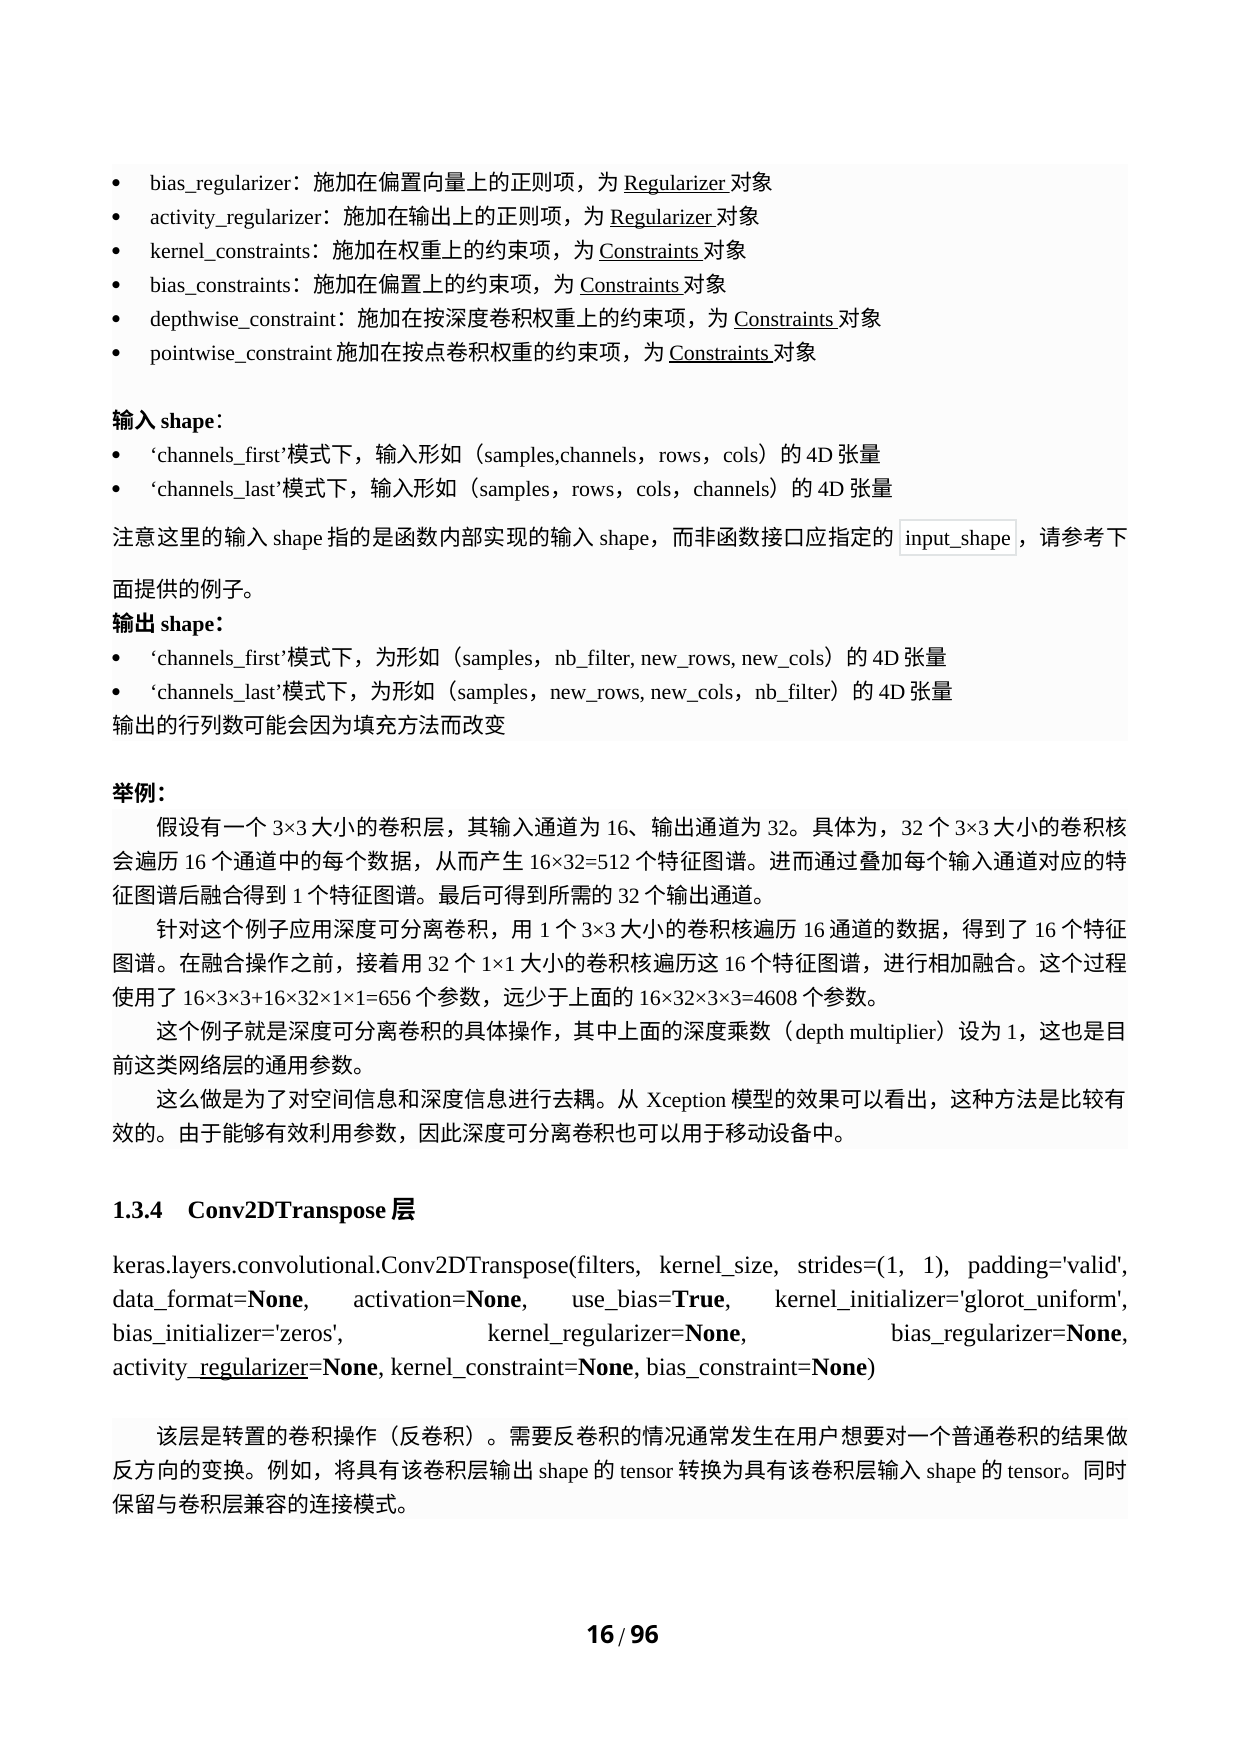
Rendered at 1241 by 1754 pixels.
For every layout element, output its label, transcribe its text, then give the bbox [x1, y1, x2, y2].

text 这么做是为了对空间信息和深度信息进行去耦。从Xception模型的效果可以看出，这种方法是比较有效的。由于能够有效利用参数，因此深度可分离卷积也可以用于移动设备中。 [112, 1081, 1128, 1149]
text keras.layers.convolutional.Conv2DTranspose(filters, kernel_size, strides=(1, 1), padding='valid', data_format=None, activation=None, use_bias=True, kernel_initializer='glorot_uniform', bias_initializer='zeros', kernel_regularizer=None, bias_regularizer=None, activity_regularizer=None, kernel_constraint=None, bias_constraint=None) [112, 1248, 1128, 1384]
text 这个例子就是深度可分离卷积的具体操作，其中上面的深度乘数（depth multiplier）设为1，这也是目前这类网络层的通用参数。 [112, 1013, 1128, 1081]
list depthwise_constraint：施加在按深度卷积权重上的约束项，为Constraints对象 [112, 300, 1128, 334]
text 输出shape： [112, 605, 1128, 639]
list ‘channels_last’模式下，输入形如（samples，rows，cols，channels）的4D张量 [112, 469, 1128, 503]
text 举例： [112, 775, 1128, 809]
text 输出的行列数可能会因为填充方法而改变 [112, 707, 1128, 741]
text 注意这里的输入shape指的是函数内部实现的输入shape，而非函数接口应指定的input_shape，请参考下面提供的例子。 [112, 503, 1128, 605]
list bias_constraints：施加在偏置上的约束项，为Constraints对象 [112, 266, 1128, 300]
list kernel_constraints：施加在权重上的约束项，为Constraints对象 [112, 232, 1128, 266]
text 针对这个例子应用深度可分离卷积，用1个3×3大小的卷积核遍历16通道的数据，得到了16个特征图谱。在融合操作之前，接着用32个1×1大小的卷积核遍历这16个特征图谱，进行相加融合。这个过程使用了16×3×3+16×32×1×1=656个参数，远少于上面的16×32×3×3=4608个参数。 [112, 911, 1128, 1013]
list ‘channels_first’模式下，为形如（samples，nb_filter, new_rows, new_cols）的4D张量 [112, 639, 1128, 673]
list pointwise_constraint施加在按点卷积权重的约束项，为Constraints对象 [112, 334, 1128, 368]
text 假设有一个3×3大小的卷积层，其输入通道为16、输出通道为32。具体为，32个3×3大小的卷积核会遍历16个通道中的每个数据，从而产生16×32=512个特征图谱。进而通过叠加每个输入通道对应的特征图谱后融合得到1个特征图谱。最后可得到所需的32个输出通道。 [112, 809, 1128, 911]
list ‘channels_first’模式下，输入形如（samples,channels，rows，cols）的4D张量 [112, 436, 1128, 469]
subtitle Conv2DTranspose层 [112, 1174, 1128, 1242]
list ‘channels_last’模式下，为形如（samples，new_rows, new_cols，nb_filter）的4D张量 [112, 673, 1128, 707]
list activity_regularizer：施加在输出上的正则项，为Regularizer对象 [112, 198, 1128, 232]
text 该层是转置的卷积操作（反卷积）。需要反卷积的情况通常发生在用户想要对一个普通卷积的结果做反方向的变换。例如，将具有该卷积层输出shape的tensor转换为具有该卷积层输入shape的tensor。同时保留与卷积层兼容的连接模式。 [112, 1418, 1128, 1519]
list bias_regularizer：施加在偏置向量上的正则项，为Regularizer对象 [112, 164, 1128, 198]
text 输入shape： [112, 402, 1128, 436]
